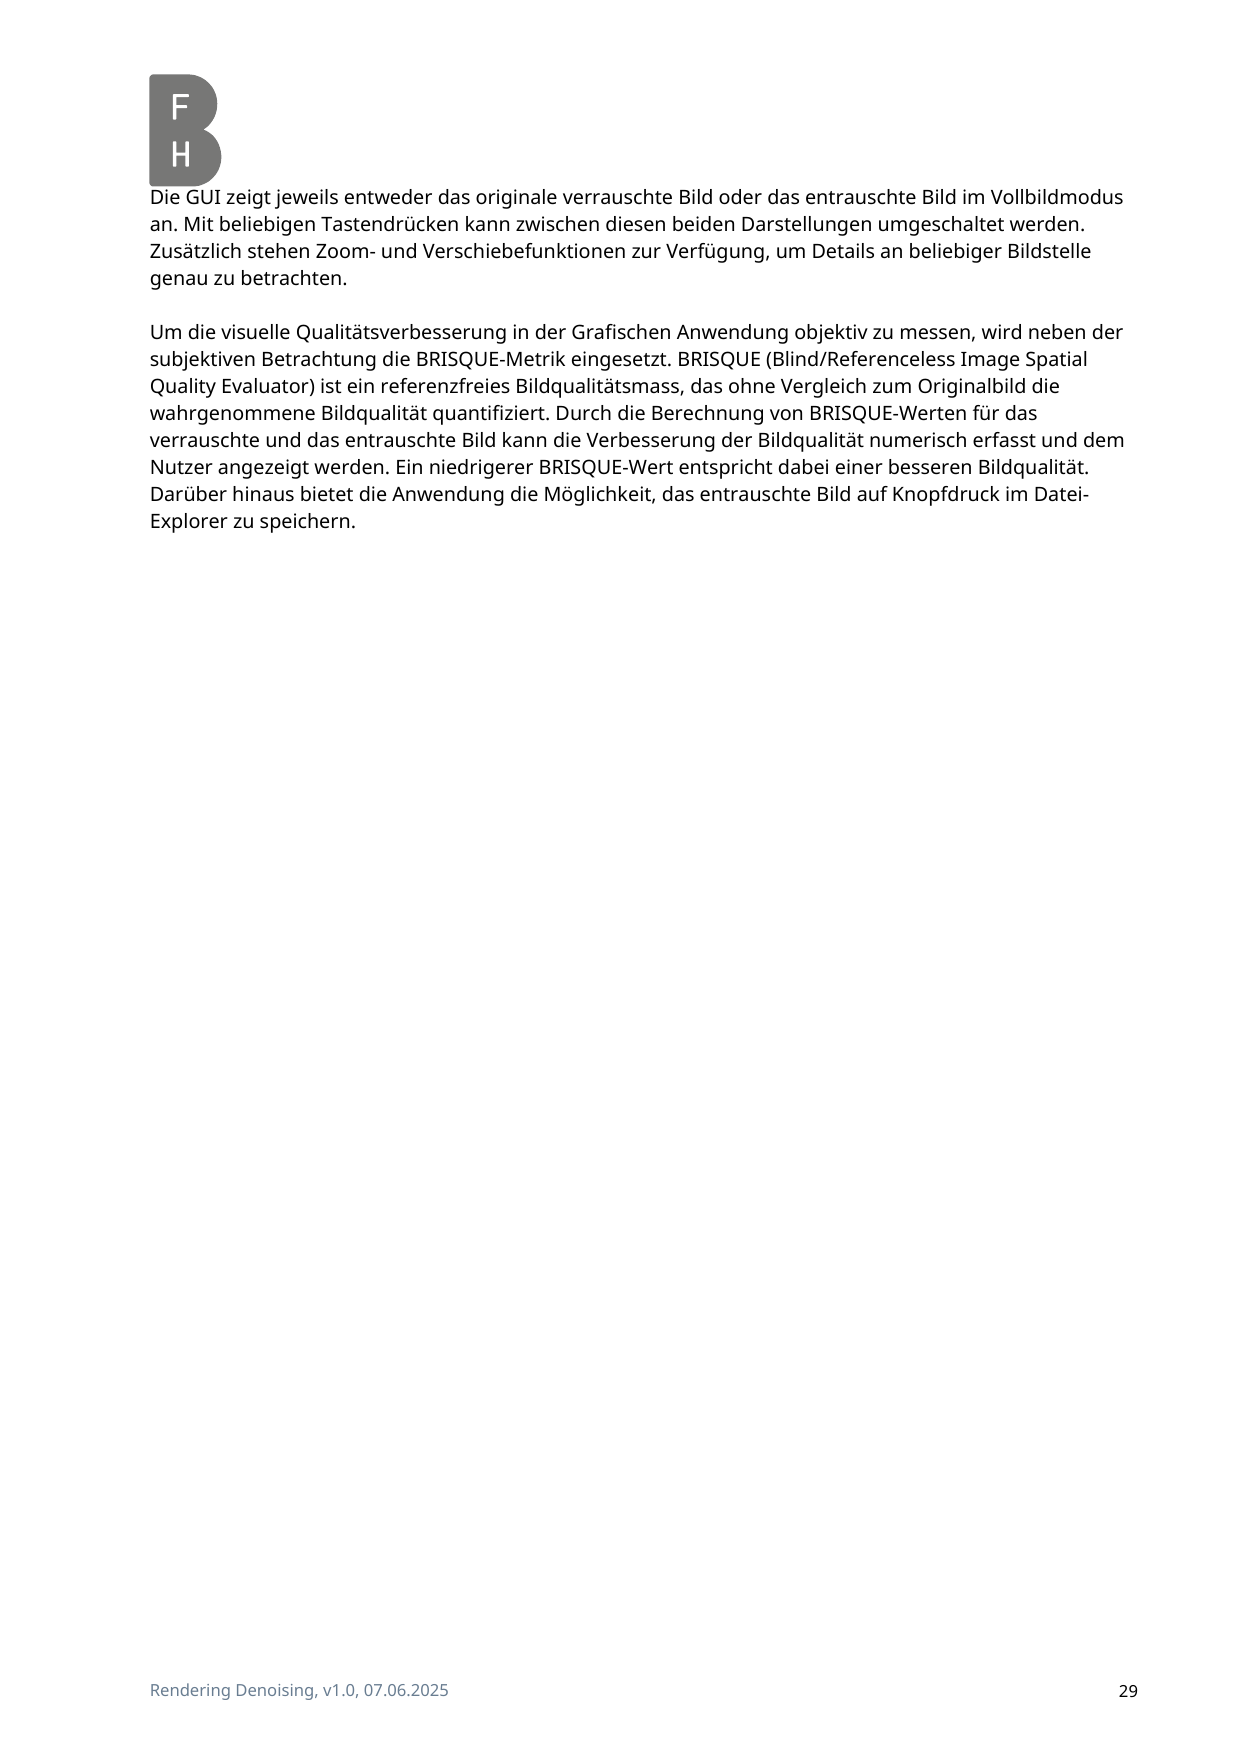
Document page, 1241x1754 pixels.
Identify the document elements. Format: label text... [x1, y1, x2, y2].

text Darüber hinaus bietet die Anwendung die Möglichkeit, das entrauschte Bild auf Knopfdruck im Datei-Explorer zu speichern. [149, 480, 1136, 534]
text Die GUI zeigt jeweils entweder das originale verrauschte Bild oder das entrauschte Bild im Vollbildmodus an. Mit beliebigen Tastendrücken kann zwischen diesen beiden Darstellungen umgeschaltet werden. Zusätzlich stehen Zoom- und Verschiebefunktionen zur Verfügung, um Details an beliebiger Bildstelle genau zu betrachten. [149, 183, 1136, 291]
text Um die visuelle Qualitätsverbesserung in der Grafischen Anwendung objektiv zu messen, wird neben der subjektiven Betrachtung die BRISQUE-Metrik eingesetzt. BRISQUE (Blind/Referenceless Image Spatial Quality Evaluator) ist ein referenzfreies Bildqualitätsmass, das ohne Vergleich zum Originalbild die wahrgenommene Bildqualität quantifiziert. Durch die Berechnung von BRISQUE-Werten für das verrauschte und das entrauschte Bild kann die Verbesserung der Bildqualität numerisch erfasst und dem Nutzer angezeigt werden. Ein niedrigerer BRISQUE-Wert entspricht dabei einer besseren Bildqualität. [149, 318, 1136, 480]
